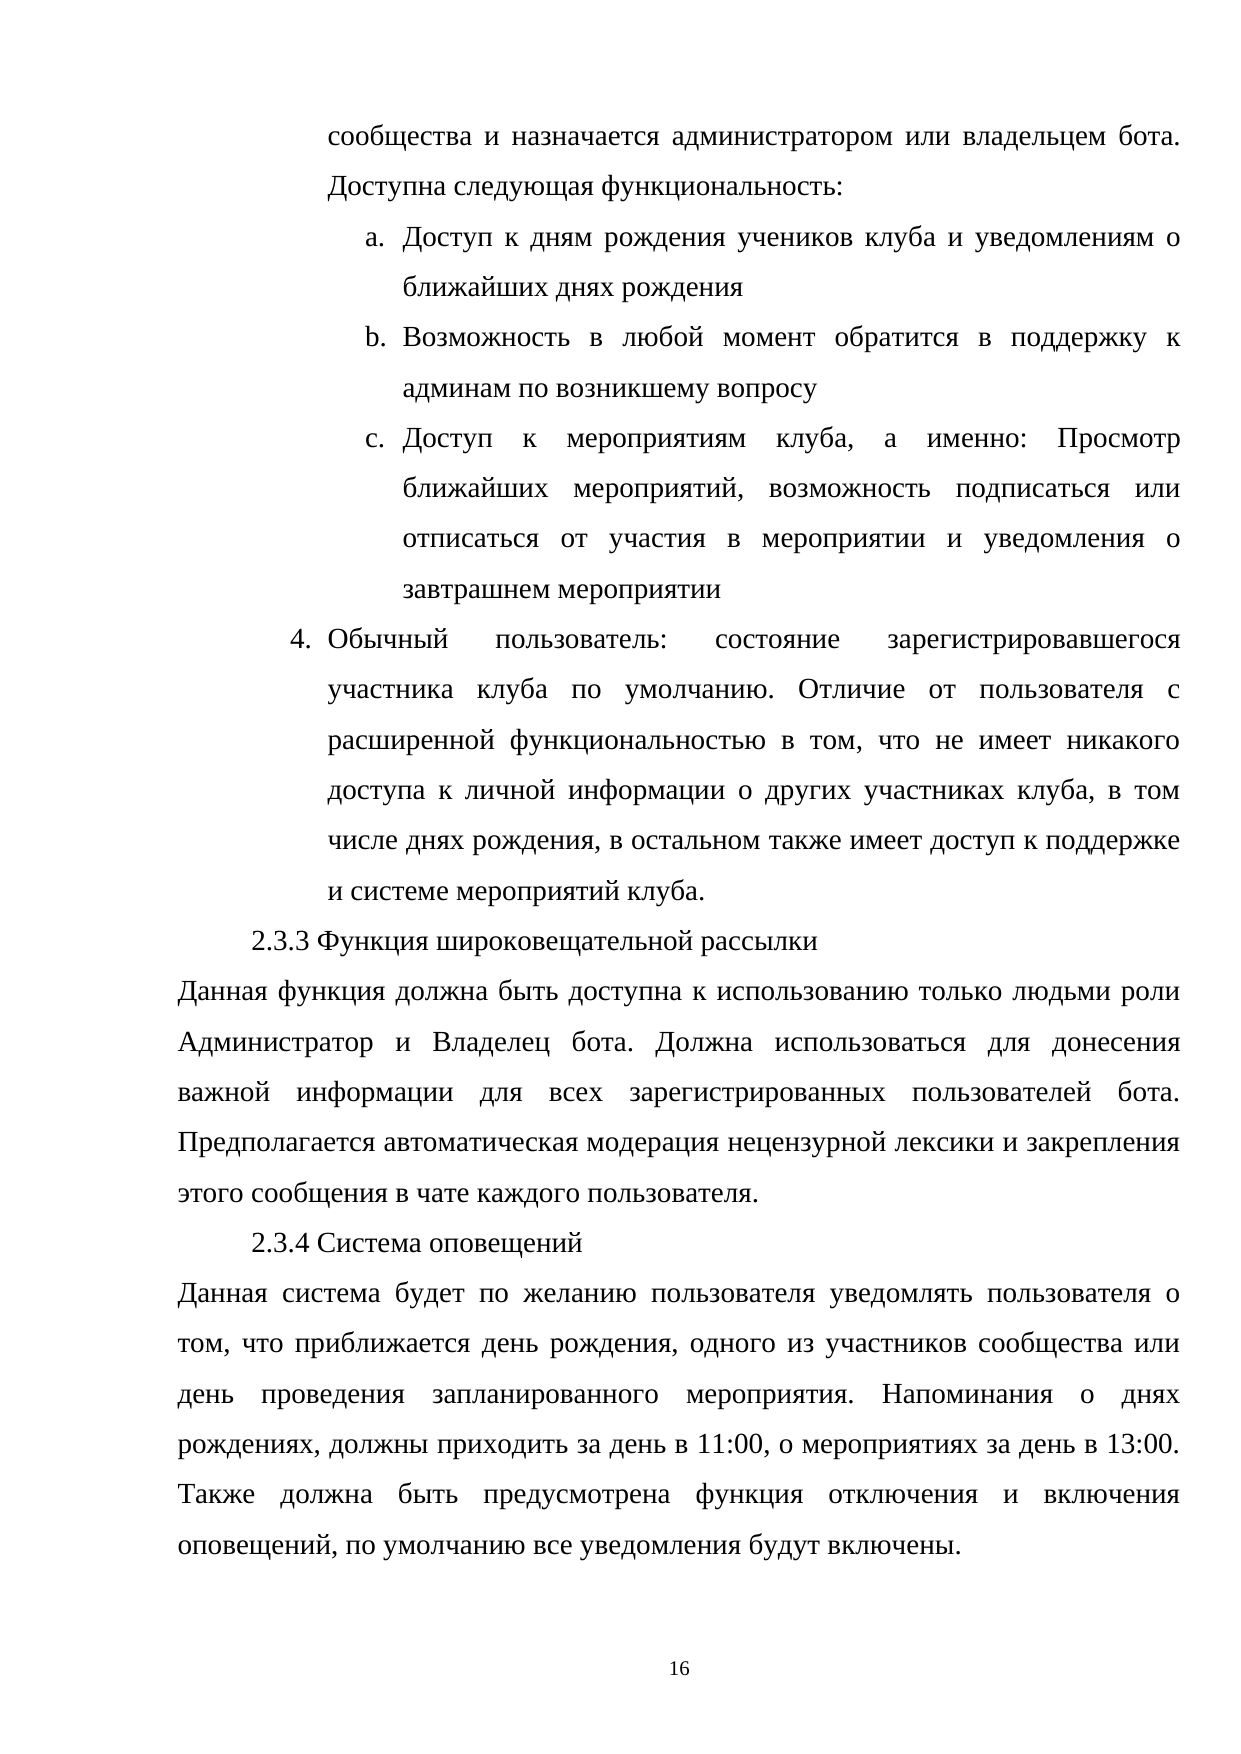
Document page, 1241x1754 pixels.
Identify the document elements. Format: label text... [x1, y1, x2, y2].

list Доступ к мероприятиям клуба, а именно: Просмотр ближайших мероприятий, возможность подписаться или отписаться от участия в мероприятии и уведомления о завтрашнем мероприятии [365, 420, 1181, 604]
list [290, 118, 1181, 202]
text 2.3.3 Функция широковещательной рассылки [177, 923, 1181, 957]
text Данная система будет по желанию пользователя уведомлять пользователя о том, что приближается день рождения, одного из участников сообщества или день проведения запланированного мероприятия. Напоминания о днях рождениях, должны приходить за день в 11:00, о мероприятиях за день в 13:00. Также должна быть предусмотрена функция отключения и включения оповещений, по умолчанию все уведомления будут включены. [177, 1275, 1181, 1560]
list Обычный пользователь: состояние зарегистрировавшегося участника клуба по умолчанию. Отличие от пользователя с расширенной функциональностью в том, что не имеет никакого доступа к личной информации о других участниках клуба, в том числе днях рождения, в остальном также имеет доступ к поддержке и системе мероприятий клуба. [290, 621, 1181, 906]
text Данная функция должна быть доступна к использованию только людьми роли Администратор и Владелец бота. Должна использоваться для донесения важной информации для всех зарегистрированных пользователей бота. Предполагается автоматическая модерация нецензурной лексики и закрепления этого сообщения в чате каждого пользователя. [177, 973, 1181, 1208]
text 2.3.4 Система оповещений [177, 1225, 1181, 1258]
list Доступ к дням рождения учеников клуба и уведомлениям о ближайших днях рождения [365, 219, 1181, 303]
list Возможность в любой момент обратится в поддержку к админам по возникшему вопросу [365, 319, 1181, 403]
